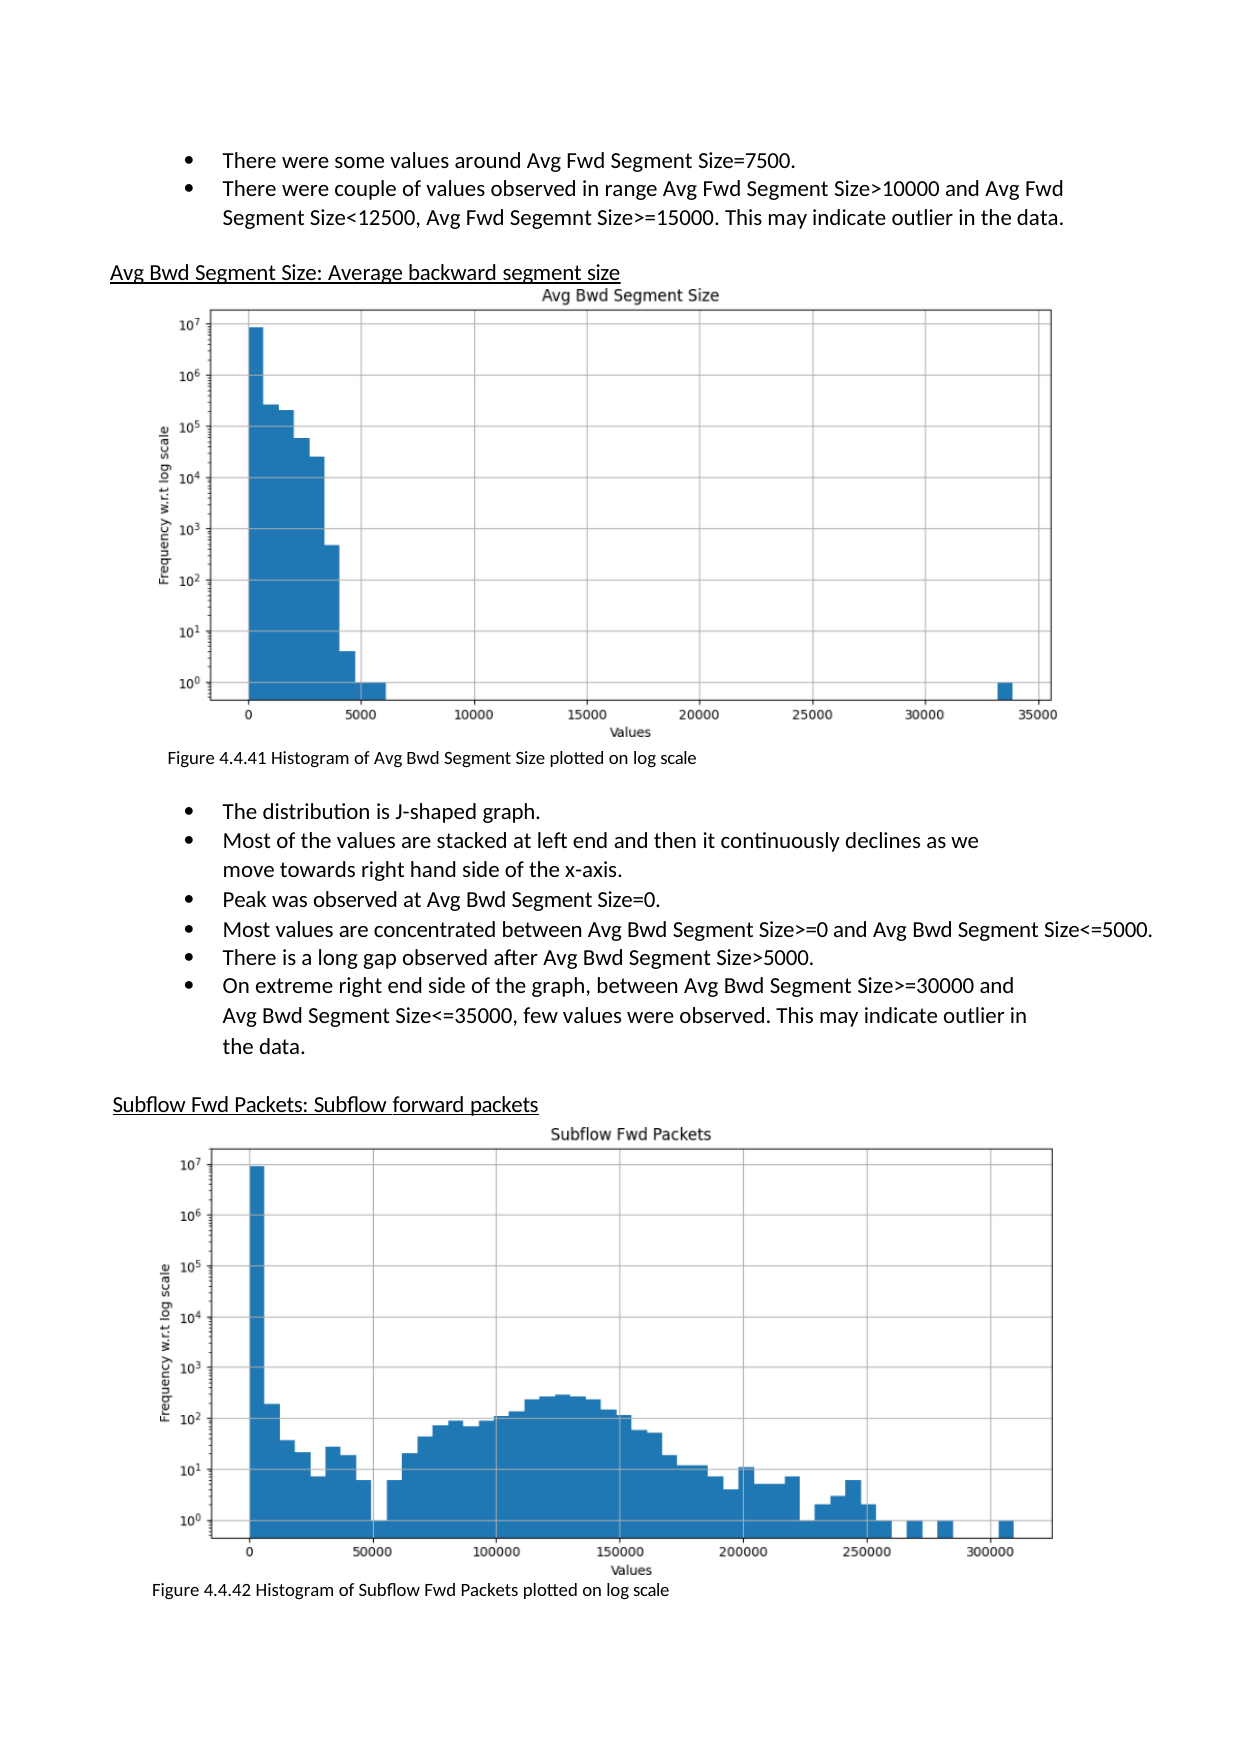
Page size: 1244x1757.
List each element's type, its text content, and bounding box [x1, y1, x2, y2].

list There were some values around Avg Fwd Segment Size=7500. [185, 146, 1170, 174]
list Most of the values are stacked at left end and then it continuously declines as we move towards right hand side of the x-axis. [185, 826, 1023, 883]
list There is a long gap observed after Avg Bwd Segment Size>5000. [185, 943, 1170, 971]
list There were couple of values observed in range Avg Fwd Segment Size>10000 and Avg Fwd Segment Size<12500, Avg Fwd Segemnt Size>=15000. This may indicate outlier in the data. [185, 174, 1149, 231]
text Figure 4.4.42 Histogram of Subflow Fwd Packets plotted on log scale [152, 1128, 1170, 1601]
picture [158, 288, 1058, 737]
list The distribution is J-shaped graph. [185, 797, 1170, 825]
list Most values are concentrated between Avg Bwd Segment Size>=0 and Avg Bwd Segment Size<=5000. [185, 915, 1170, 943]
list On extreme right end side of the graph, between Avg Bwd Segment Size>=30000 and Avg Bwd Segment Size<=35000, few values were observed. This may indicate outlier in the data. [185, 971, 1040, 1060]
text Avg Bwd Segment Size: Average backward segment size [110, 258, 1170, 286]
list Peak was observed at Avg Bwd Segment Size=0. [185, 886, 1170, 914]
text Subflow Fwd Packets: Subflow forward packets [112, 1090, 1170, 1118]
